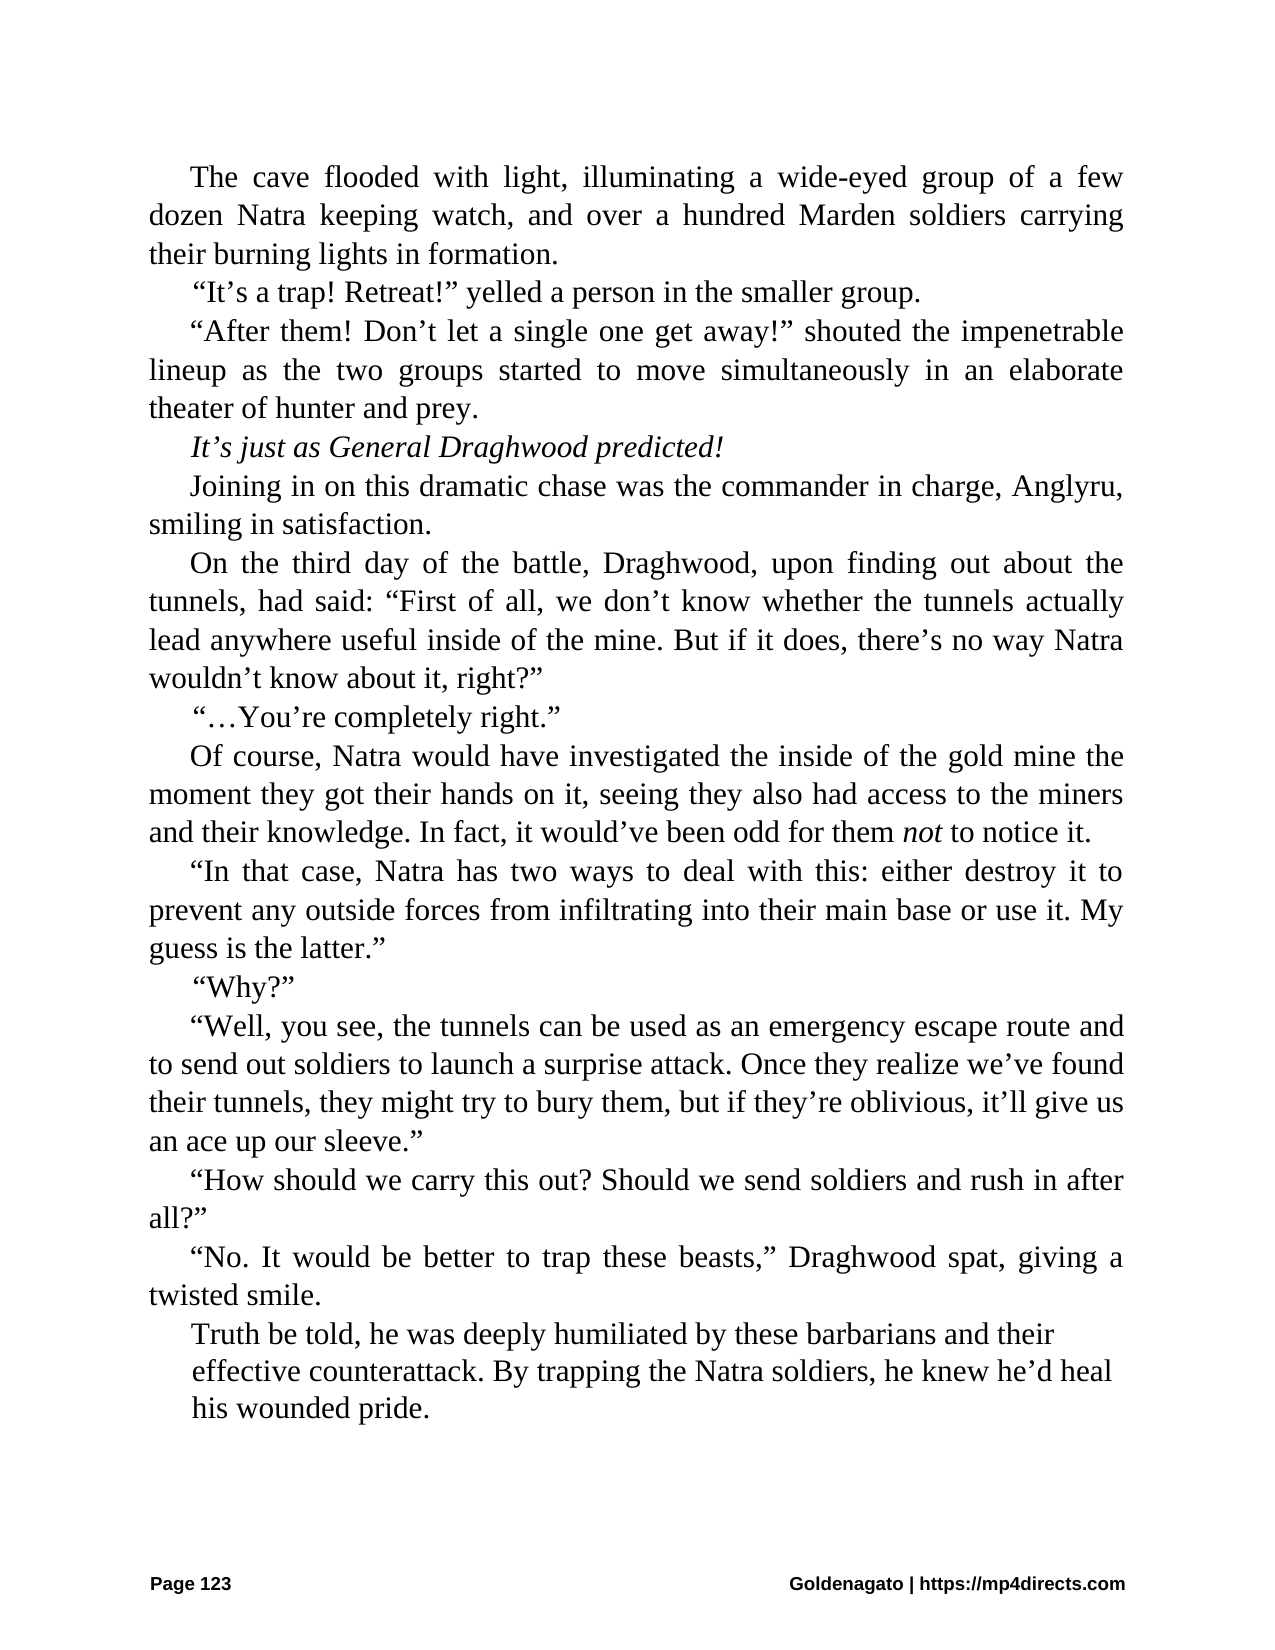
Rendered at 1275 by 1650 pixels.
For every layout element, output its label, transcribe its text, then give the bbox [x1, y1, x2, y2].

text It’s just as General Draghwood predicted! [191, 428, 1126, 464]
text “Well, you see, the tunnels can be used as an emergency escape route and to send out soldiers to launch a surprise attack. Once they realize we’ve found their tunnels, they might try to bury them, but if they’re oblivious, it’ll give us an ace up our sleeve.” [148, 1007, 1125, 1158]
text Truth be told, he was deeply humiliated by these barbarians and their effective counterattack. By trapping the Natra soldiers, he knew he’d heal his wounded pride. [191, 1315, 1126, 1426]
text The cave flooded with light, illuminating a wide-eyed group of a few dozen Natra keeping watch, and over a hundred Marden soldiers carrying their burning lights in formation. [148, 158, 1125, 271]
text Joining in on this dramatic chase was the commander in charge, Anglyru, smiling in satisfaction. [148, 467, 1125, 541]
text “No. It would be better to trap these beasts,” Draghwood spat, giving a twisted smile. [148, 1238, 1125, 1312]
text Of course, Natra would have investigated the inside of the gold mine the moment they got their hands on it, seeing they also had access to the miners and their knowledge. In fact, it would’ve been odd for them not to notice it. [148, 737, 1125, 849]
text “How should we carry this out? Should we send soldiers and rush in after all?” [148, 1161, 1125, 1235]
text “It’s a trap! Retreat!” yelled a person in the smaller group. [192, 274, 1125, 309]
text “…You’re completely right.” [192, 698, 1125, 734]
text “After them! Don’t let a single one get away!” shouted the impenetrable lineup as the two groups started to move simultaneously in an elaborate theater of hunter and prey. [148, 312, 1125, 425]
text On the third day of the battle, Draghwood, upon finding out about the tunnels, had said: “First of all, we don’t know whether the tunnels actually lead anywhere useful inside of the mine. But if it does, there’s no way Natra wouldn’t know about it, right?” [148, 544, 1125, 695]
text “In that case, Natra has two ways to deal with this: either destroy it to prevent any outside forces from infiltrating into their main base or use it. My guess is the latter.” [148, 852, 1125, 965]
text “Why?” [192, 968, 1125, 1004]
